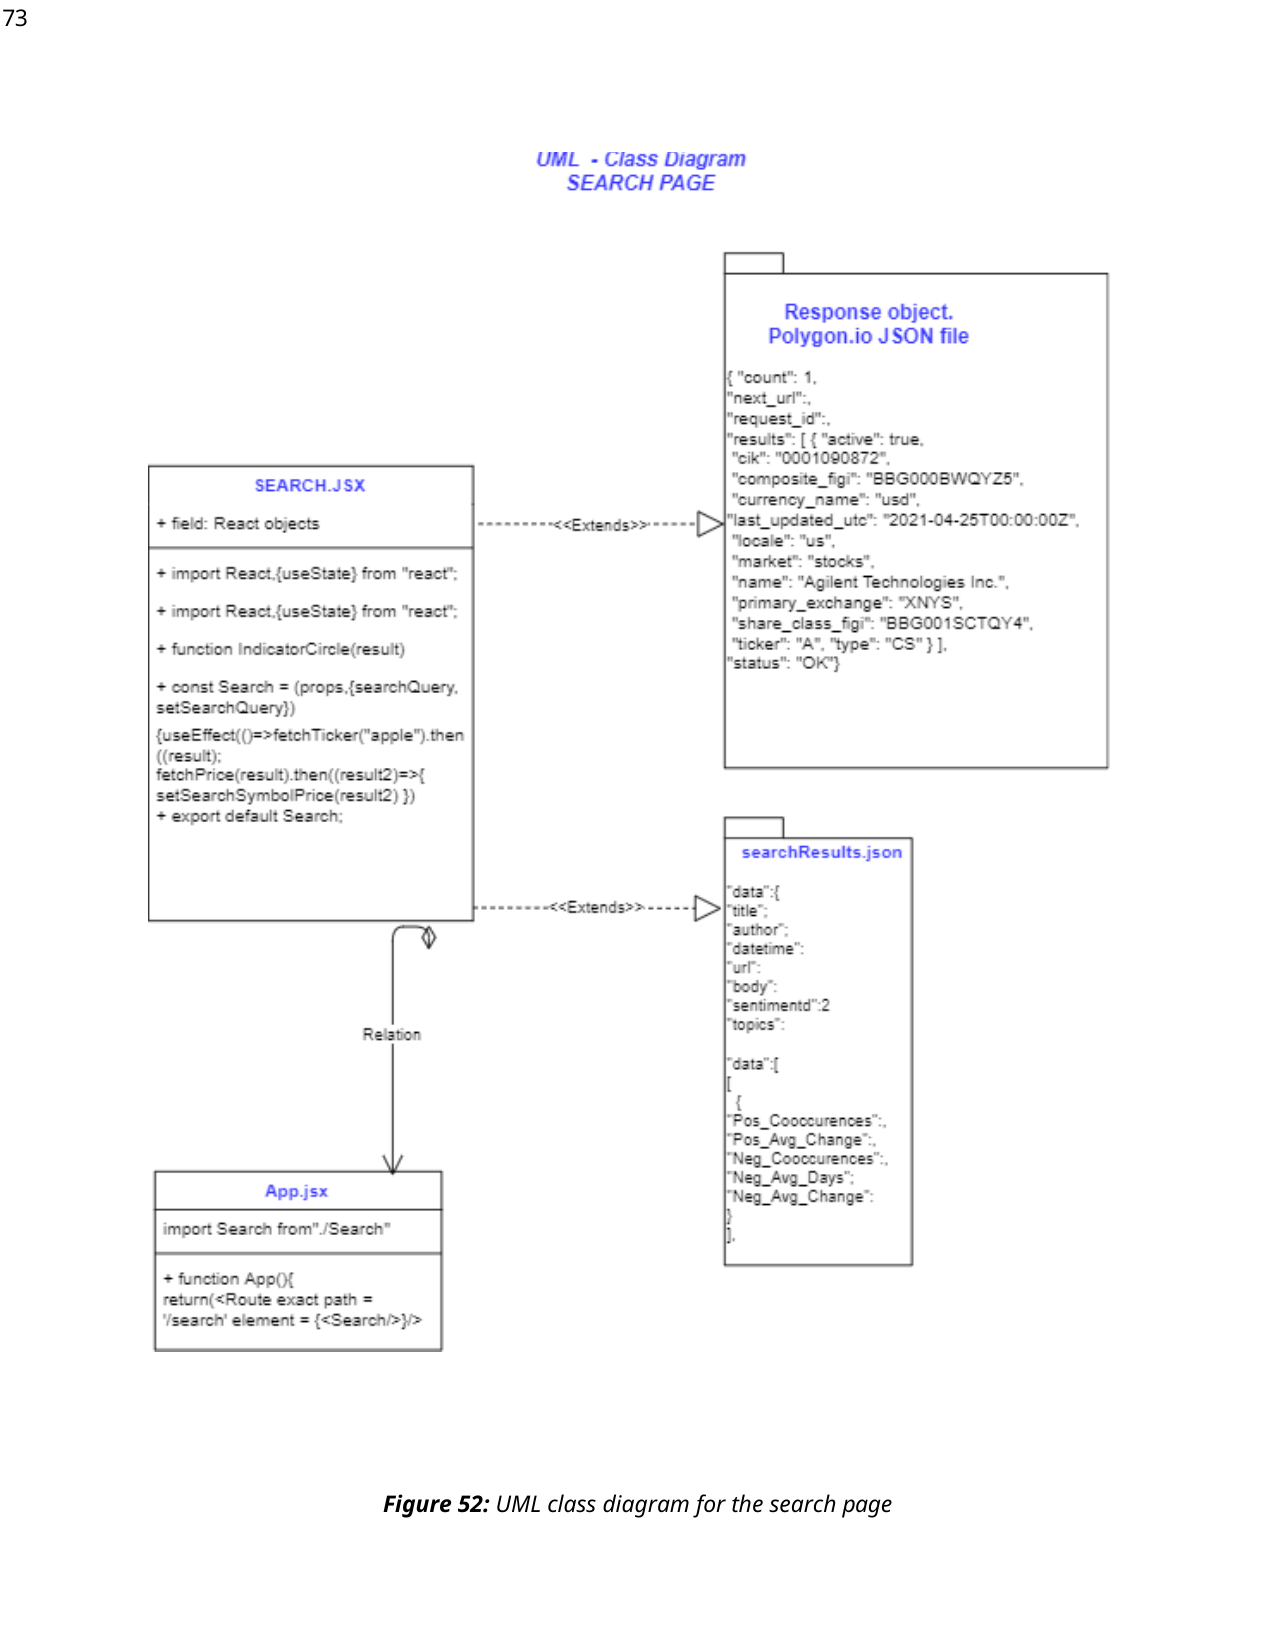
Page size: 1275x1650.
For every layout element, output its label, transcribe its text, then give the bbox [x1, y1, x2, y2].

text Figure 52: UML class diagram for the search page [37, 1487, 1238, 1519]
picture [148, 152, 1110, 1352]
